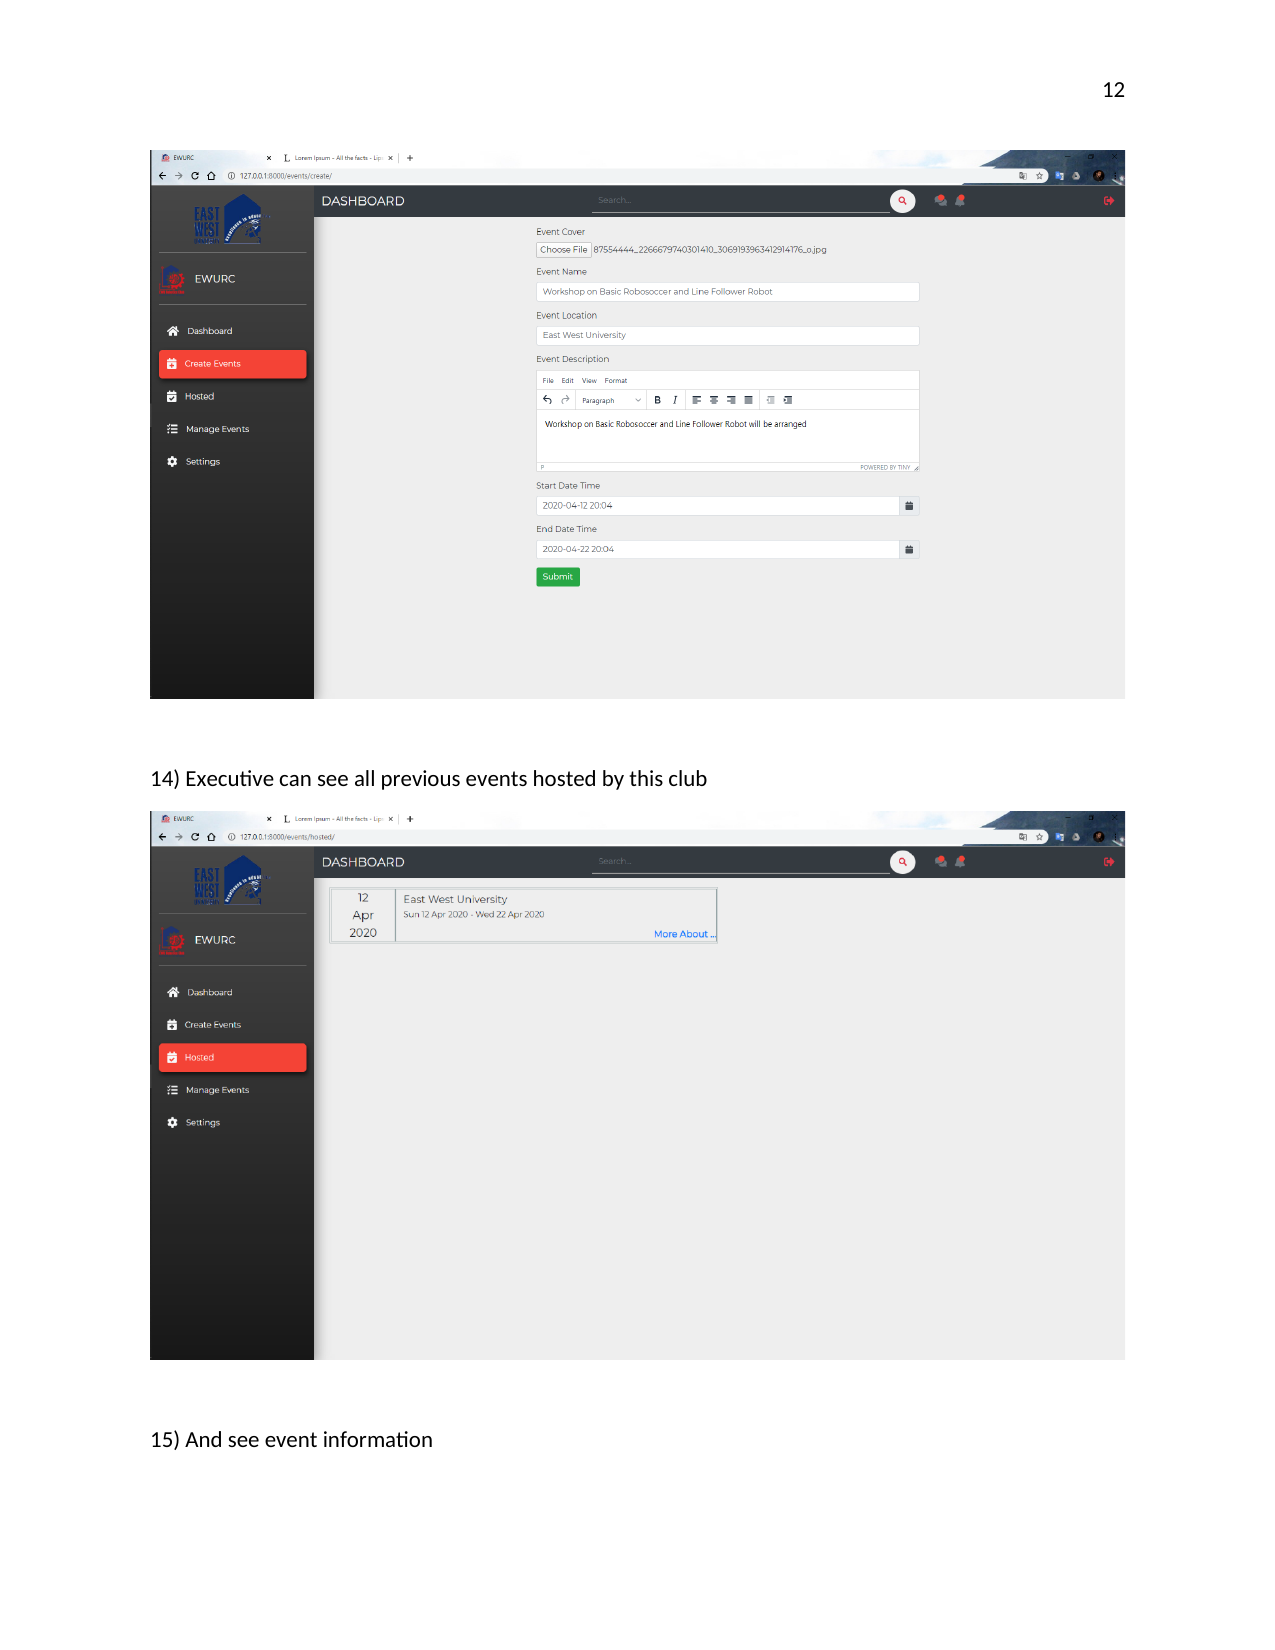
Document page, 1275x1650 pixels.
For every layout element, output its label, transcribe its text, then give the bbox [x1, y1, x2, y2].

text 15) And see event information [150, 1425, 1125, 1453]
picture [150, 150, 1125, 699]
picture [150, 811, 1125, 1360]
text 14) Executive can see all previous events hosted by this club [150, 764, 1125, 792]
